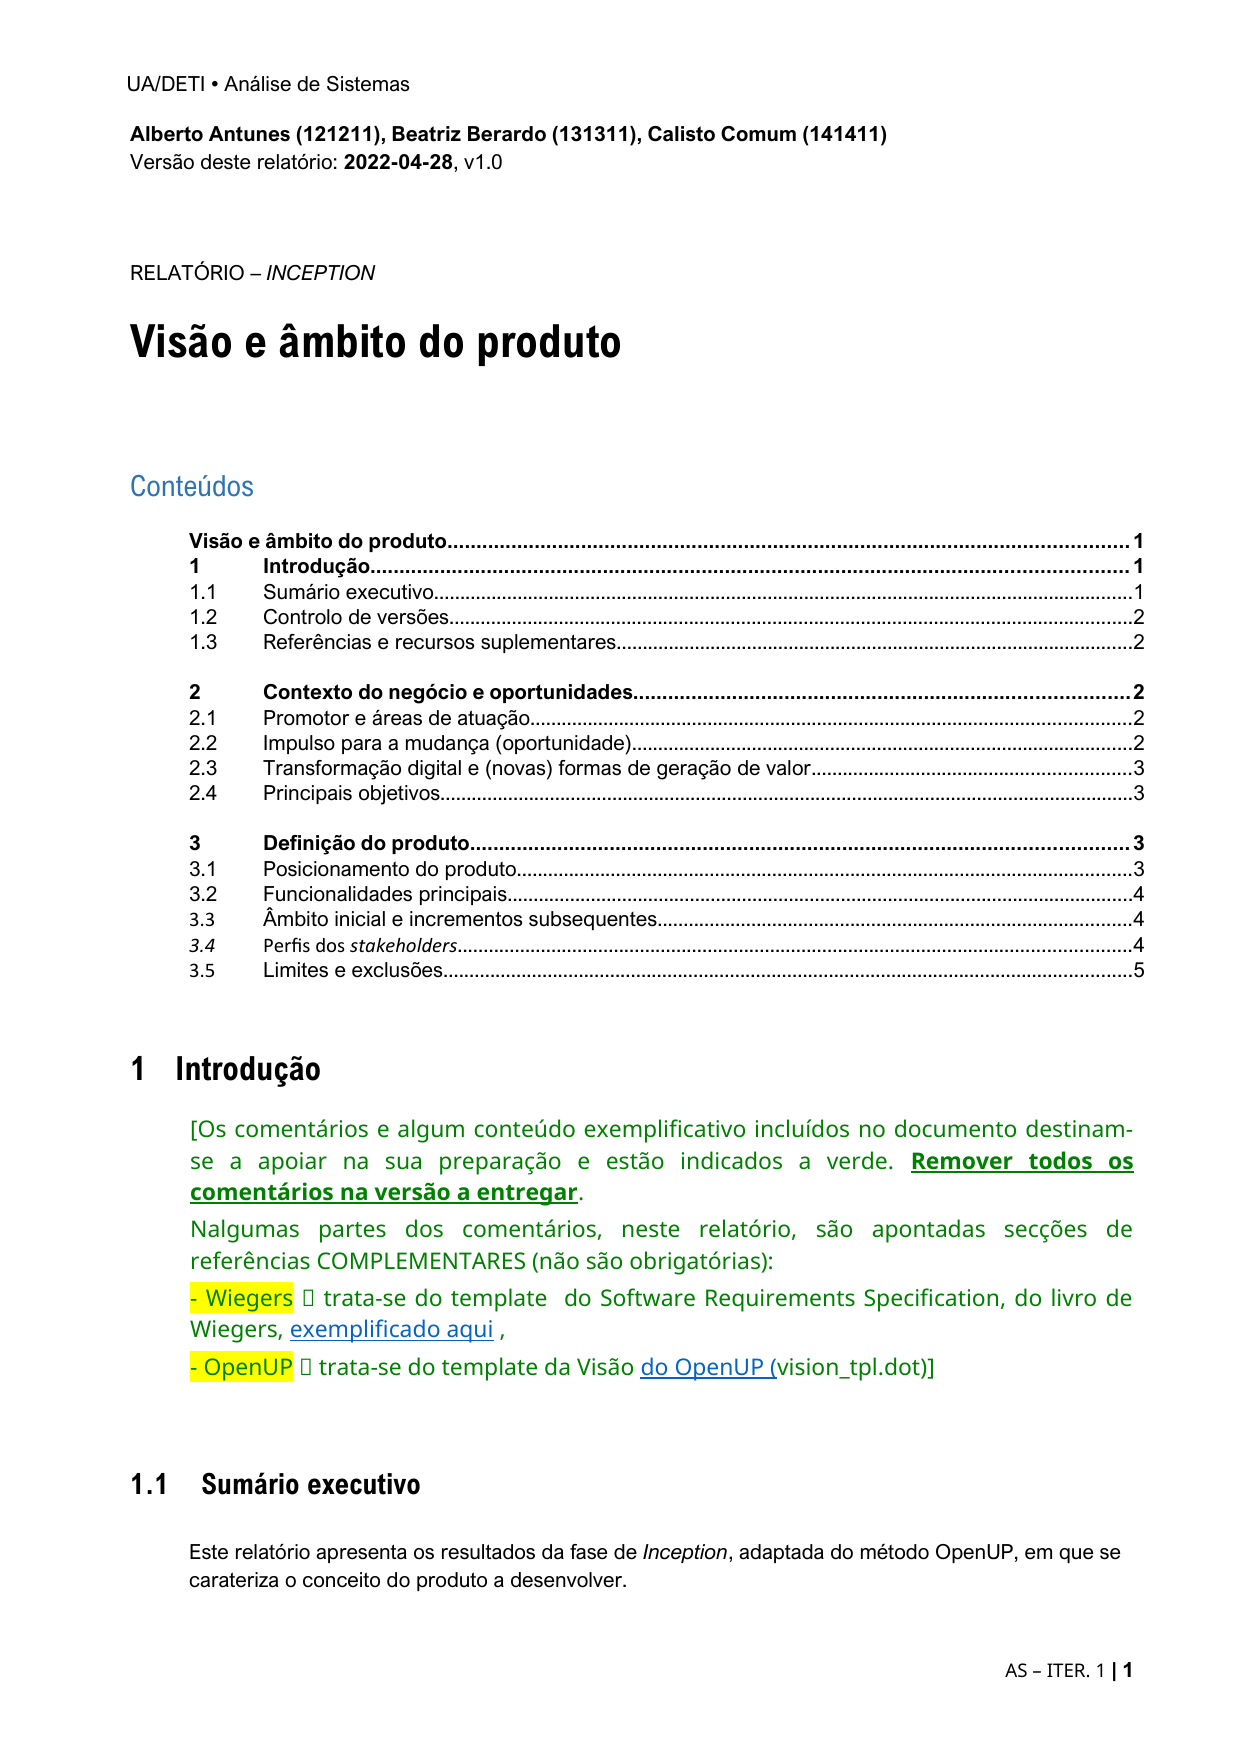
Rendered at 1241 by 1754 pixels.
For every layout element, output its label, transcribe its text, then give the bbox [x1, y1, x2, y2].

text - Wiegers  trata-se do template do Software Requirements Specification, do livro de Wiegers, exemplificado aqui , [190, 1282, 1134, 1344]
text [Os comentários e algum conteúdo exemplificativo incluídos no documento destinam-se a apoiar na sua preparação e estão indicados a verde. Remover todos os comentários na versão a entregar. [190, 1113, 1134, 1207]
text Versão deste relatório: 2022-04-28, v1.0 [130, 149, 1134, 174]
title Visão e âmbito do produto [130, 312, 1075, 368]
text - OpenUP  trata-se do template da Visão do OpenUP (vision_tpl.dot)] [293, 1351, 1134, 1382]
text Este relatório apresenta os resultados da fase de Inception, adaptada do método OpenUP, em que se carateriza o conceito do produto a desenvolver. [189, 1539, 1134, 1592]
text Alberto Antunes (121211), Beatriz Berardo (131311), Calisto Comum (141411) [130, 121, 1134, 146]
text Nalgumas partes dos comentários, neste relatório, são apontadas secções de referências COMPLEMENTARES (não são obrigatórias): [190, 1213, 1134, 1276]
text RELATÓRIO – INCEPTION [130, 260, 1134, 285]
subtitle Sumário executivo [130, 1466, 1134, 1501]
subtitle Introdução [130, 1048, 1134, 1088]
